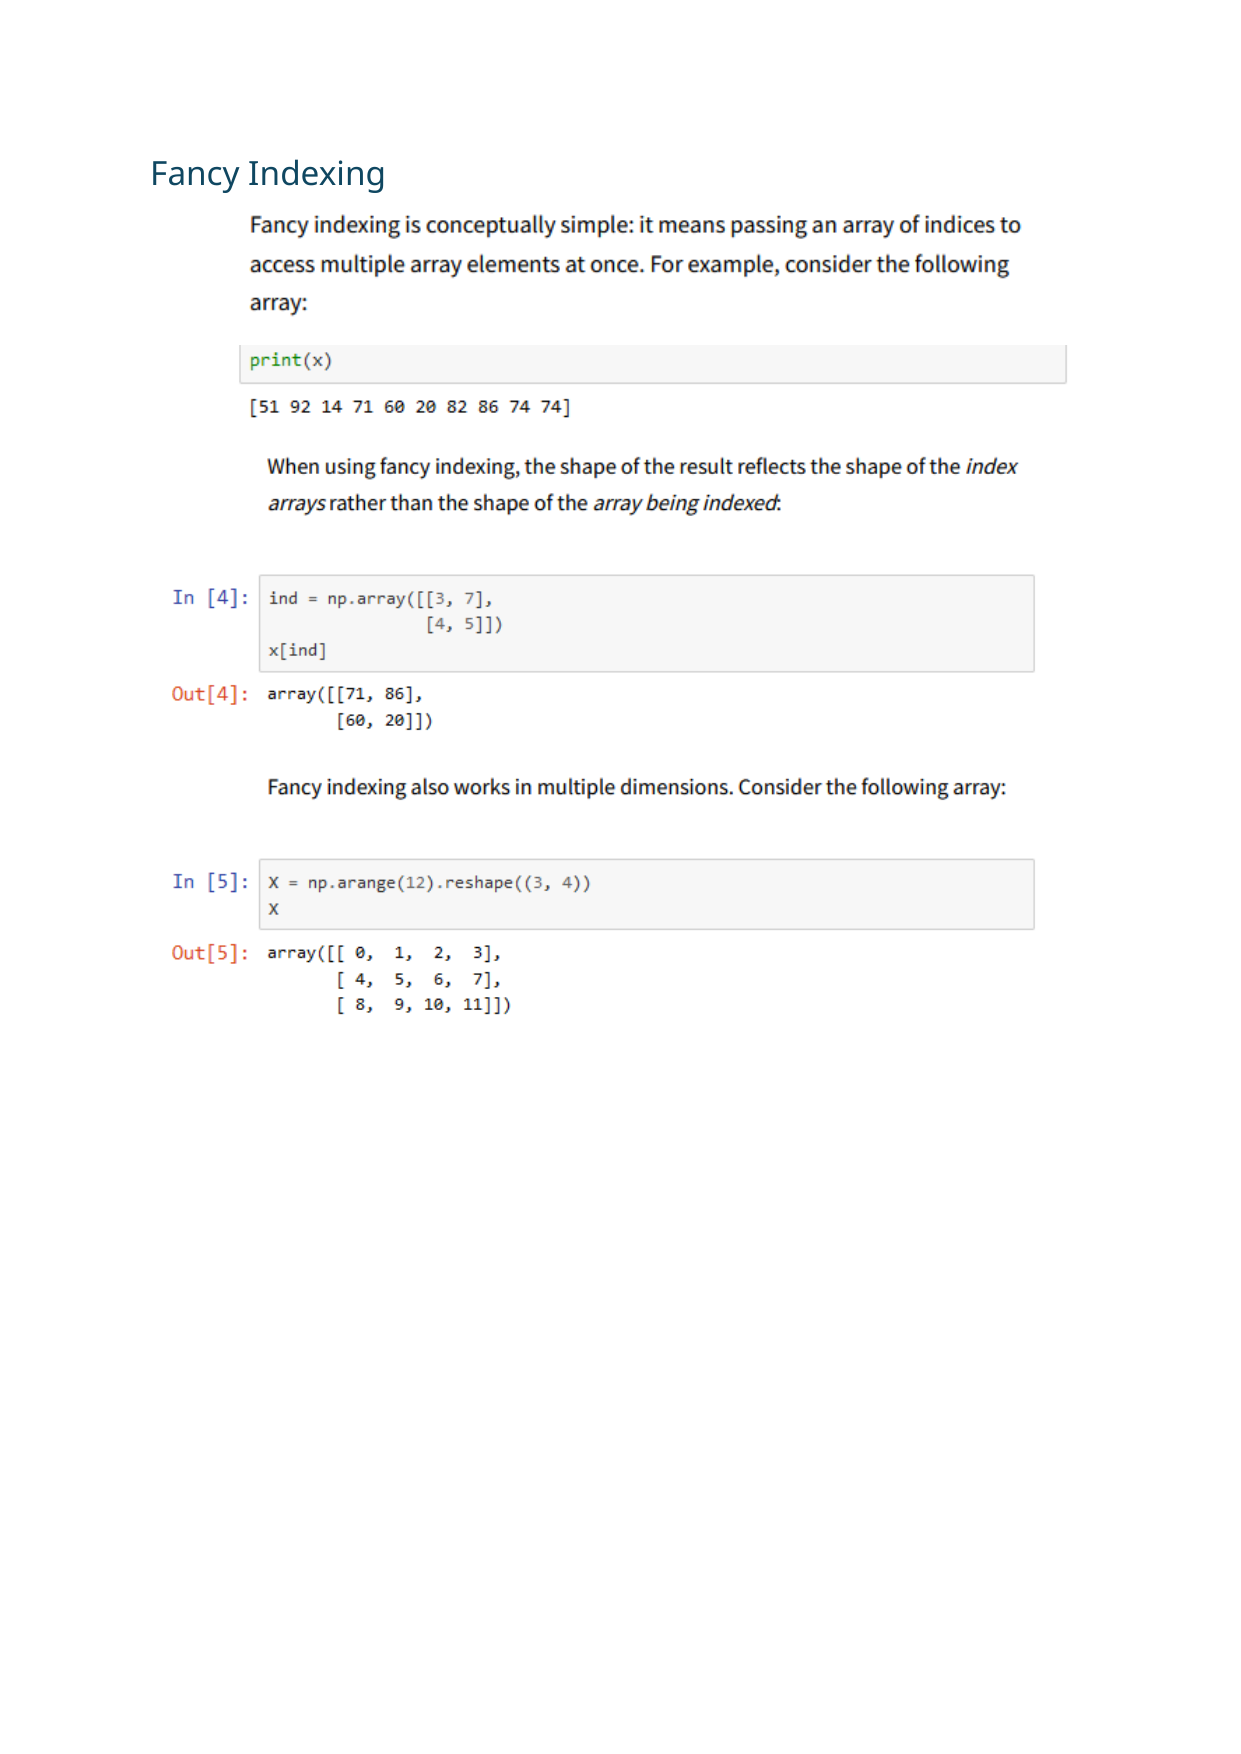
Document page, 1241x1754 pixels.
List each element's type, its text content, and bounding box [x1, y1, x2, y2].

picture [150, 447, 1091, 1024]
subtitle Fancy Indexing [150, 150, 1090, 195]
picture [150, 345, 1091, 428]
picture [150, 207, 1091, 327]
